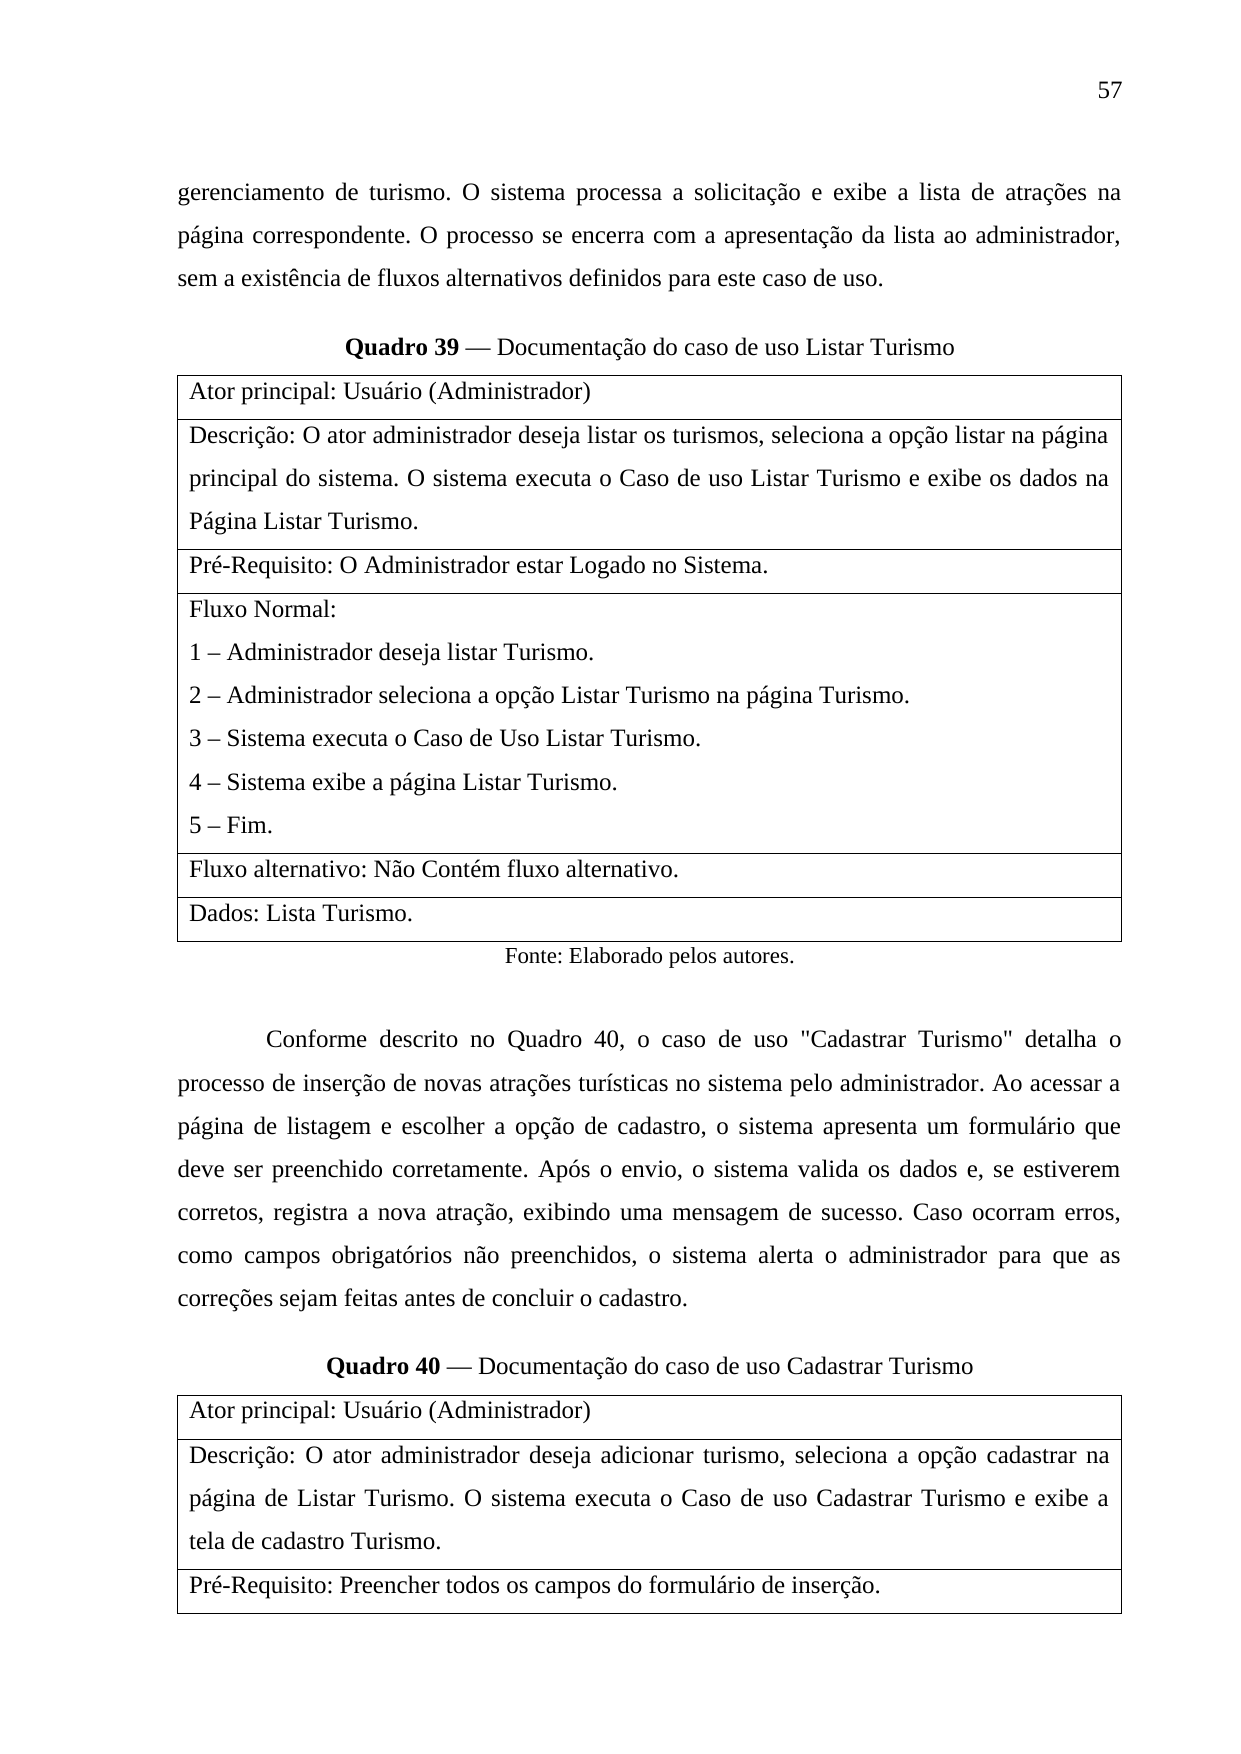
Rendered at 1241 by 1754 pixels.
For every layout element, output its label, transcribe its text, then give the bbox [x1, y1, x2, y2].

table_cell Descrição: O ator administrador deseja adicionar turismo, seleciona a opção cadastrar na página de Listar Turismo. O sistema executa o Caso de uso Cadastrar Turismo e exibe a tela de cadastro Turismo. [178, 1440, 1121, 1569]
table_header Ator principal: Usuário (Administrador) [178, 1396, 1121, 1439]
table_cell Descrição: O ator administrador deseja listar os turismos, seleciona a opção listar na página principal do sistema. O sistema executa o Caso de uso Listar Turismo e exibe os dados na Página Listar Turismo. [178, 420, 1121, 549]
table_cell Pré-Requisito: Preencher todos os campos do formulário de inserção. [178, 1570, 1121, 1613]
table_cell Pré-Requisito: O Administrador estar Logado no Sistema. [178, 550, 1121, 593]
text Conforme descrito no Quadro 40, o caso de uso "Cadastrar Turismo" detalha o processo de inserção de novas atrações turísticas no sistema pelo administrador. Ao acessar a página de listagem e escolher a opção de cadastro, o sistema apresenta um formulário que deve ser preenchido corretamente. Após o envio, o sistema valida os dados e, se estiverem corretos, registra a nova atração, exibindo uma mensagem de sucesso. Caso ocorram erros, como campos obrigatórios não preenchidos, o sistema alerta o administrador para que as correções sejam feitas antes de concluir o cadastro. [177, 1024, 1122, 1312]
text Quadro — Documentação do caso de uso Listar Turismo [177, 332, 1122, 360]
text Fonte: Elaborado pelos autores. [177, 942, 1122, 968]
text Quadro — Documentação do caso de uso Cadastrar Turismo [177, 1351, 1122, 1380]
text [177, 177, 1122, 292]
table_cell Fluxo alternativo: Não Contém fluxo alternativo. [178, 854, 1121, 897]
table_cell Dados: Lista Turismo. [178, 898, 1121, 941]
table_cell Fluxo Normal: 1 – Administrador deseja listar Turismo. 2 – Administrador seleciona a opção Listar Turismo na página Turismo. 3 – Sistema executa o Caso de Uso Listar Turismo. 4 – Sistema exibe a página Listar Turismo. 5 – Fim. [178, 594, 1121, 853]
table_header Ator principal: Usuário (Administrador) [178, 376, 1121, 419]
